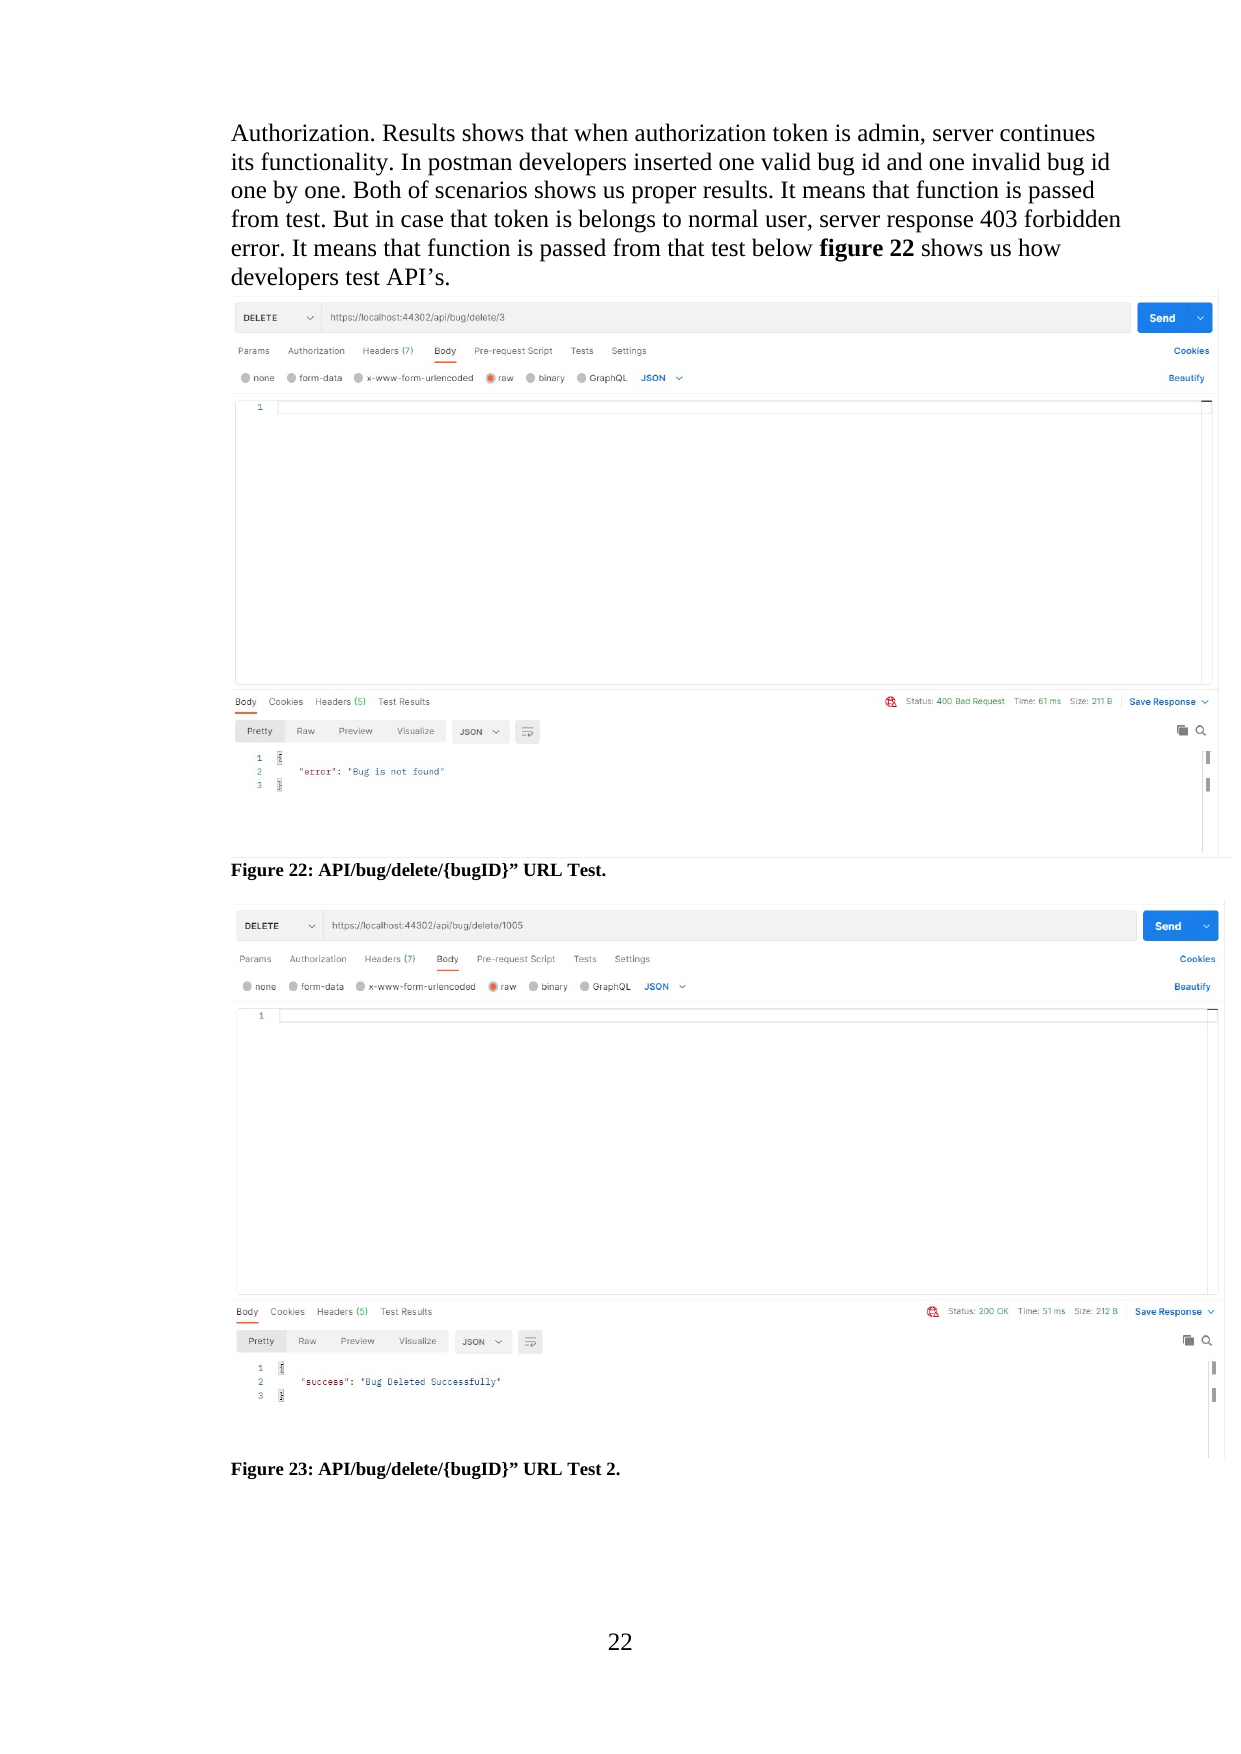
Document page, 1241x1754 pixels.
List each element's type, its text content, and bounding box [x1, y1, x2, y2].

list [231, 118, 1122, 290]
text Figure 23: API/bug/delete/{bugID}” URL Test 2. [156, 1458, 1122, 1479]
picture [230, 290, 1232, 859]
picture [230, 900, 1234, 1458]
text Figure 22: API/bug/delete/{bugID}” URL Test. [156, 858, 1122, 880]
